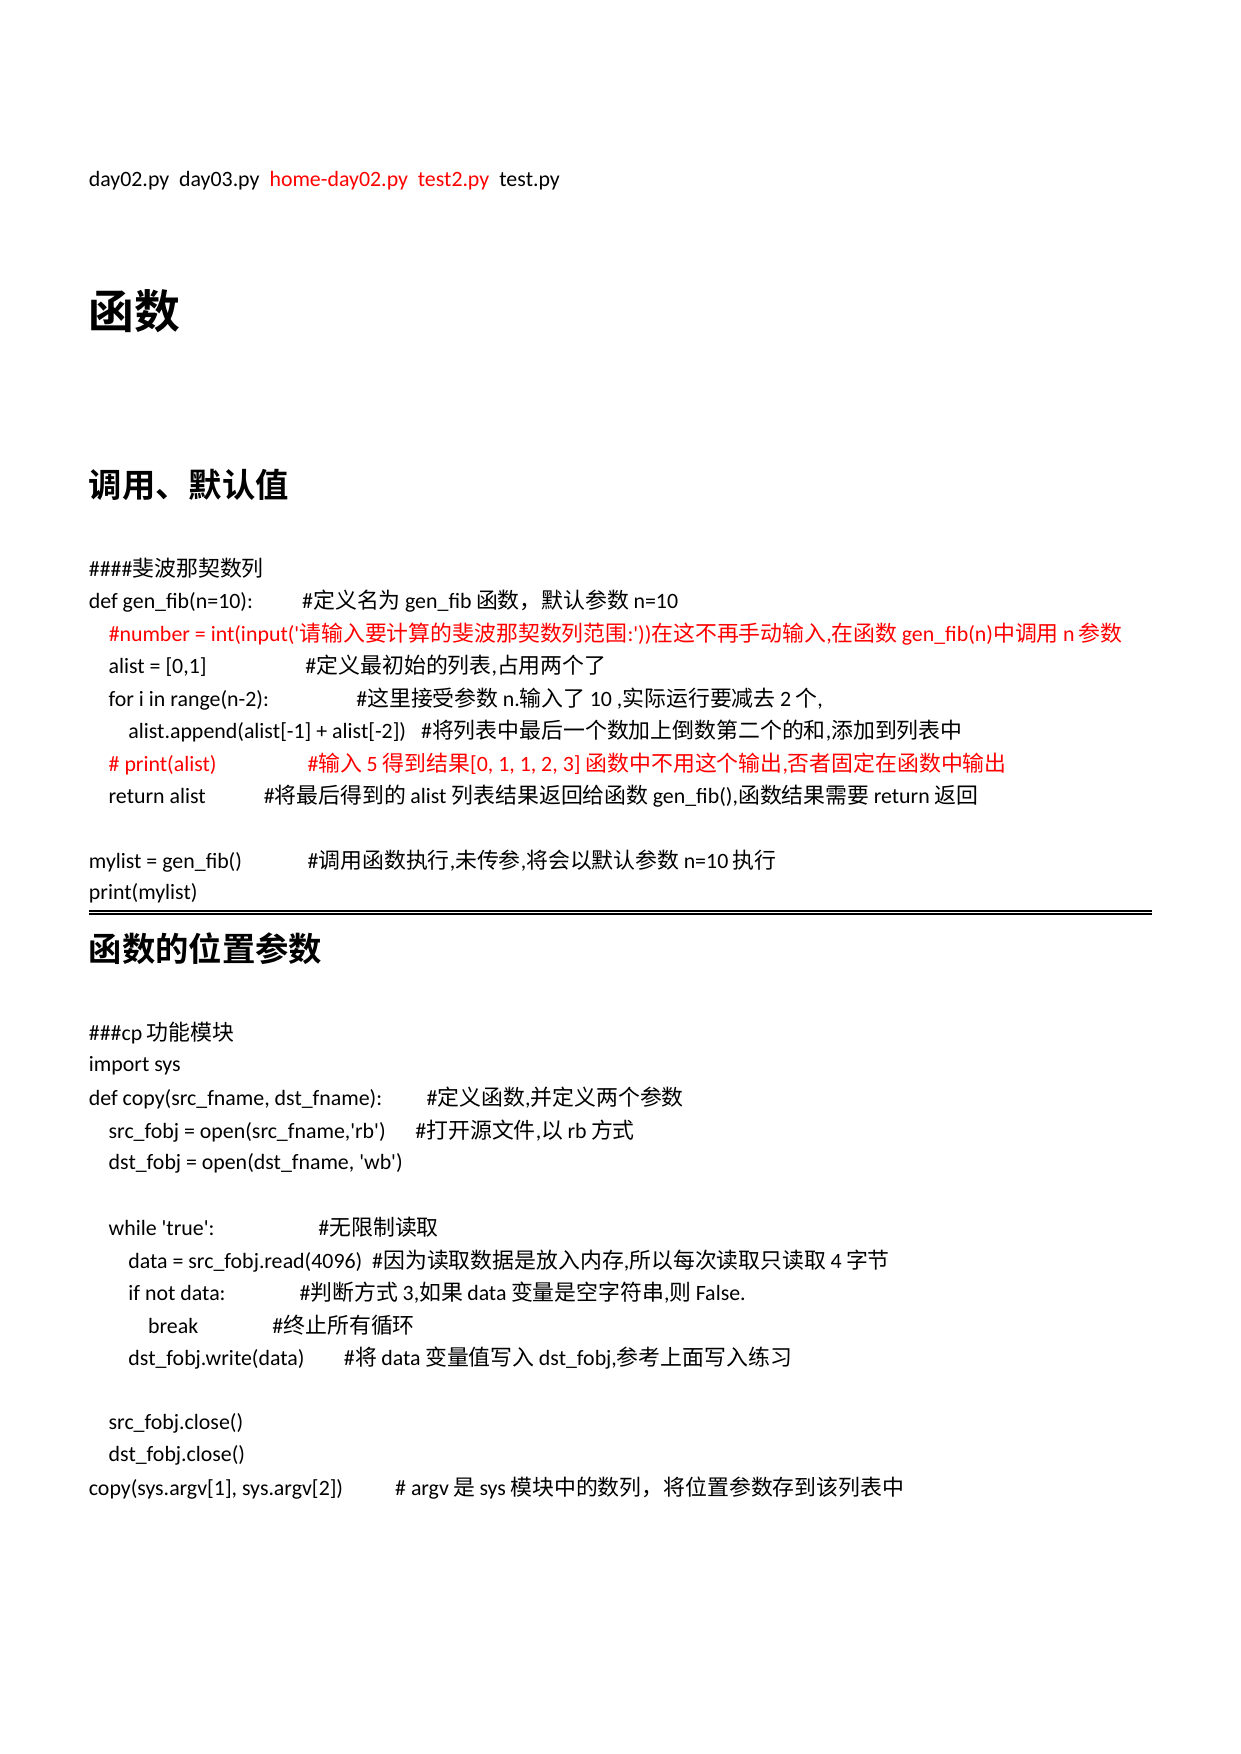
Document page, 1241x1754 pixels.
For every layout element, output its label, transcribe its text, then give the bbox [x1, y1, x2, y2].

text def copy(src_fname, dst_fname): #定义函数,并定义两个参数 [89, 1080, 1152, 1112]
text break #终止所有循环 [89, 1307, 1152, 1340]
text #number = int(input('请输入要计算的斐波那契数列范围:'))在这不再手动输入,在函数gen_fib(n)中调用n参数 [89, 616, 1152, 648]
text alist = [0,1] #定义最初始的列表,占用两个了 [89, 648, 1152, 681]
text mylist = gen_fib() #调用函数执行,未传参,将会以默认参数n=10执行 [89, 843, 1152, 876]
text print(mylist) [89, 876, 1152, 910]
text data = src_fobj.read(4096) #因为读取数据是放入内存,所以每次读取只读取4字节 [89, 1242, 1152, 1275]
text ###cp功能模块 [89, 1015, 1152, 1047]
subtitle 调用、默认值 [89, 451, 1152, 516]
text src_fobj.close() [89, 1405, 1152, 1437]
text dst_fobj = open(dst_fname, 'wb') [89, 1145, 1152, 1177]
text def gen_fib(n=10): #定义名为gen_fib函数，默认参数n=10 [89, 583, 1152, 616]
subtitle 函数的位置参数 [89, 915, 1152, 980]
text day02.py day03.py home-day02.py test2.py test.py [89, 162, 1152, 194]
text while 'true': #无限制读取 [89, 1210, 1152, 1242]
text src_fobj = open(src_fname,'rb') #打开源文件,以rb方式 [89, 1112, 1152, 1145]
text if not data: #判断方式3,如果data变量是空字符串,则False. [89, 1275, 1152, 1307]
text copy(sys.argv[1], sys.argv[2]) # argv是sys模块中的数列，将位置参数存到该列表中 [89, 1470, 1152, 1502]
text ####斐波那契数列 [89, 551, 1152, 583]
text dst_fobj.write(data) #将data变量值写入dst_fobj,参考上面写入练习 [89, 1340, 1152, 1372]
text alist.append(alist[-1] + alist[-2]) #将列表中最后一个数加上倒数第二个的和,添加到列表中 [89, 713, 1152, 746]
text dst_fobj.close() [89, 1437, 1152, 1470]
text import sys [89, 1047, 1152, 1080]
text # print(alist) #输入5 得到结果[0, 1, 1, 2, 3] 函数中不用这个输出,否者固定在函数中输出 [89, 746, 1152, 778]
text return alist #将最后得到的alist 列表结果返回给函数gen_fib(),函数结果需要return返回 [89, 778, 1152, 811]
text for i in range(n-2): #这里接受参数n.输入了10 ,实际运行要减去2个, [89, 681, 1152, 713]
subtitle 函数 [89, 259, 1152, 357]
